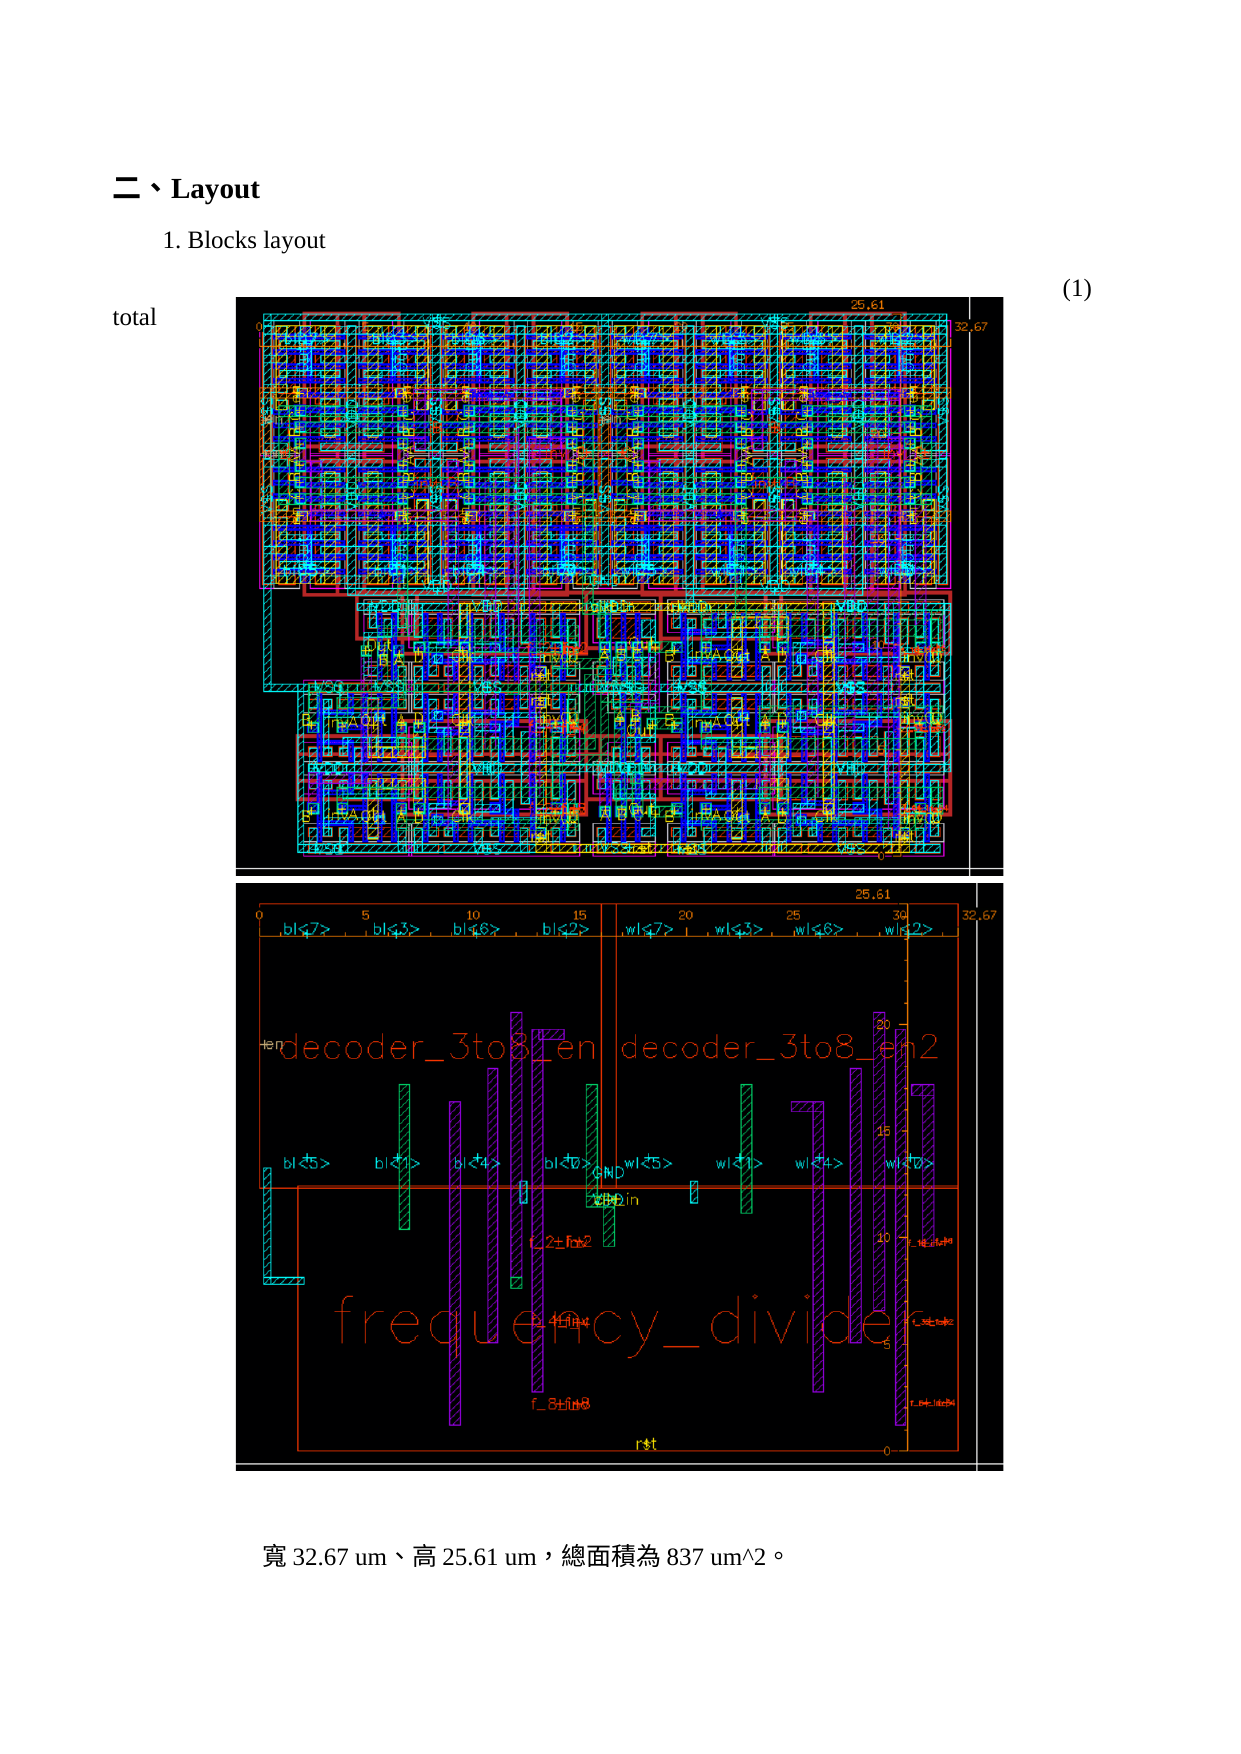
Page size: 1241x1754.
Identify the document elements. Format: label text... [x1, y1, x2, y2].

text 1. Blocks layout [112, 226, 1128, 254]
picture [235, 297, 1004, 876]
text 寬32.67 um、高25.61 um，總面積為837 um^2。 [212, 1537, 1128, 1573]
text (1) total [112, 273, 1128, 331]
picture [235, 883, 1004, 1471]
text 二、Layout [112, 164, 1128, 207]
